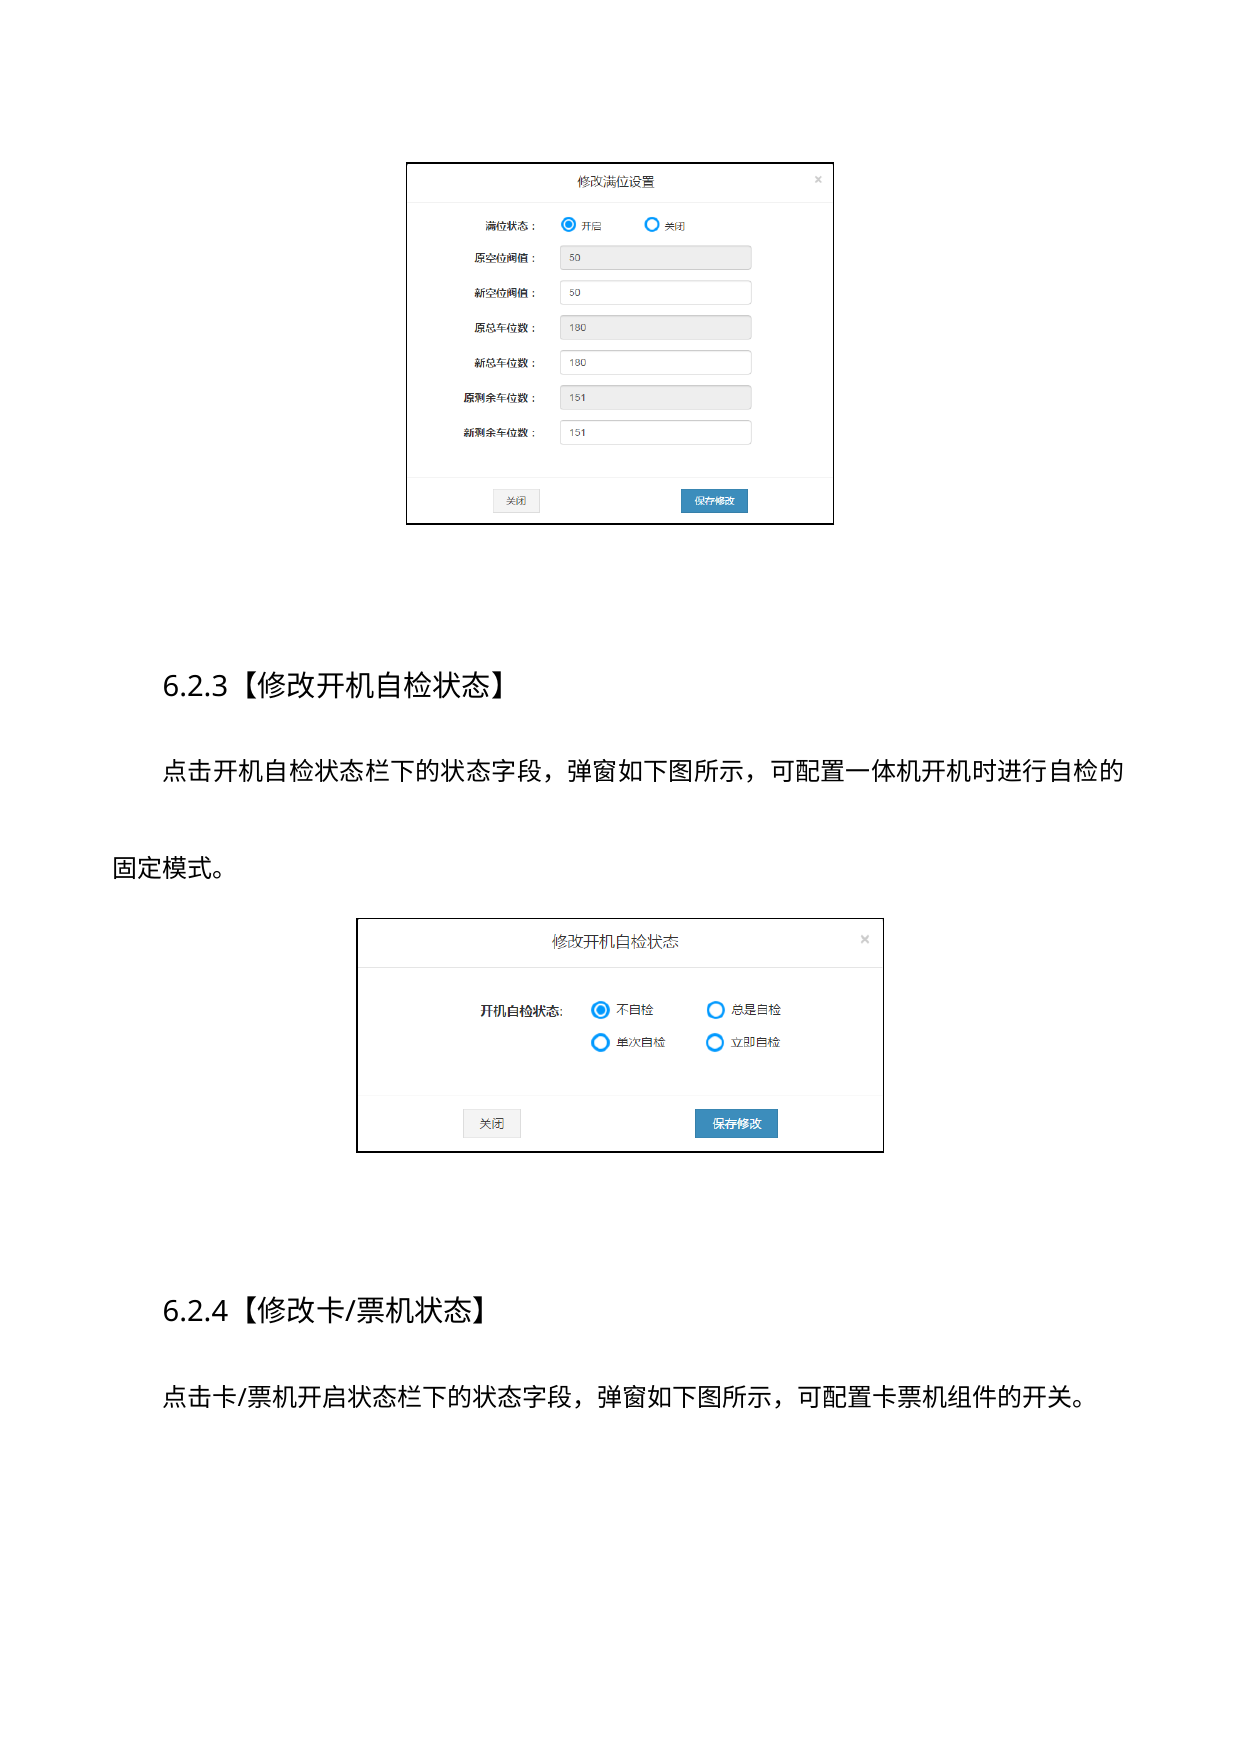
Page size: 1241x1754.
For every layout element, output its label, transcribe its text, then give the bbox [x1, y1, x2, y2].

text 6.2.3【修改开机自检状态】 [112, 651, 1128, 716]
text 点击卡/票机开启状态栏下的状态字段，弹窗如下图所示，可配置卡票机组件的开关。 [112, 1363, 1128, 1428]
picture [358, 919, 883, 1151]
picture [407, 164, 833, 523]
text 6.2.4【修改卡/票机状态】 [112, 1277, 1128, 1342]
text 点击开机自检状态栏下的状态字段，弹窗如下图所示，可配置一体机开机时进行自检的固定模式。 [112, 737, 1128, 899]
